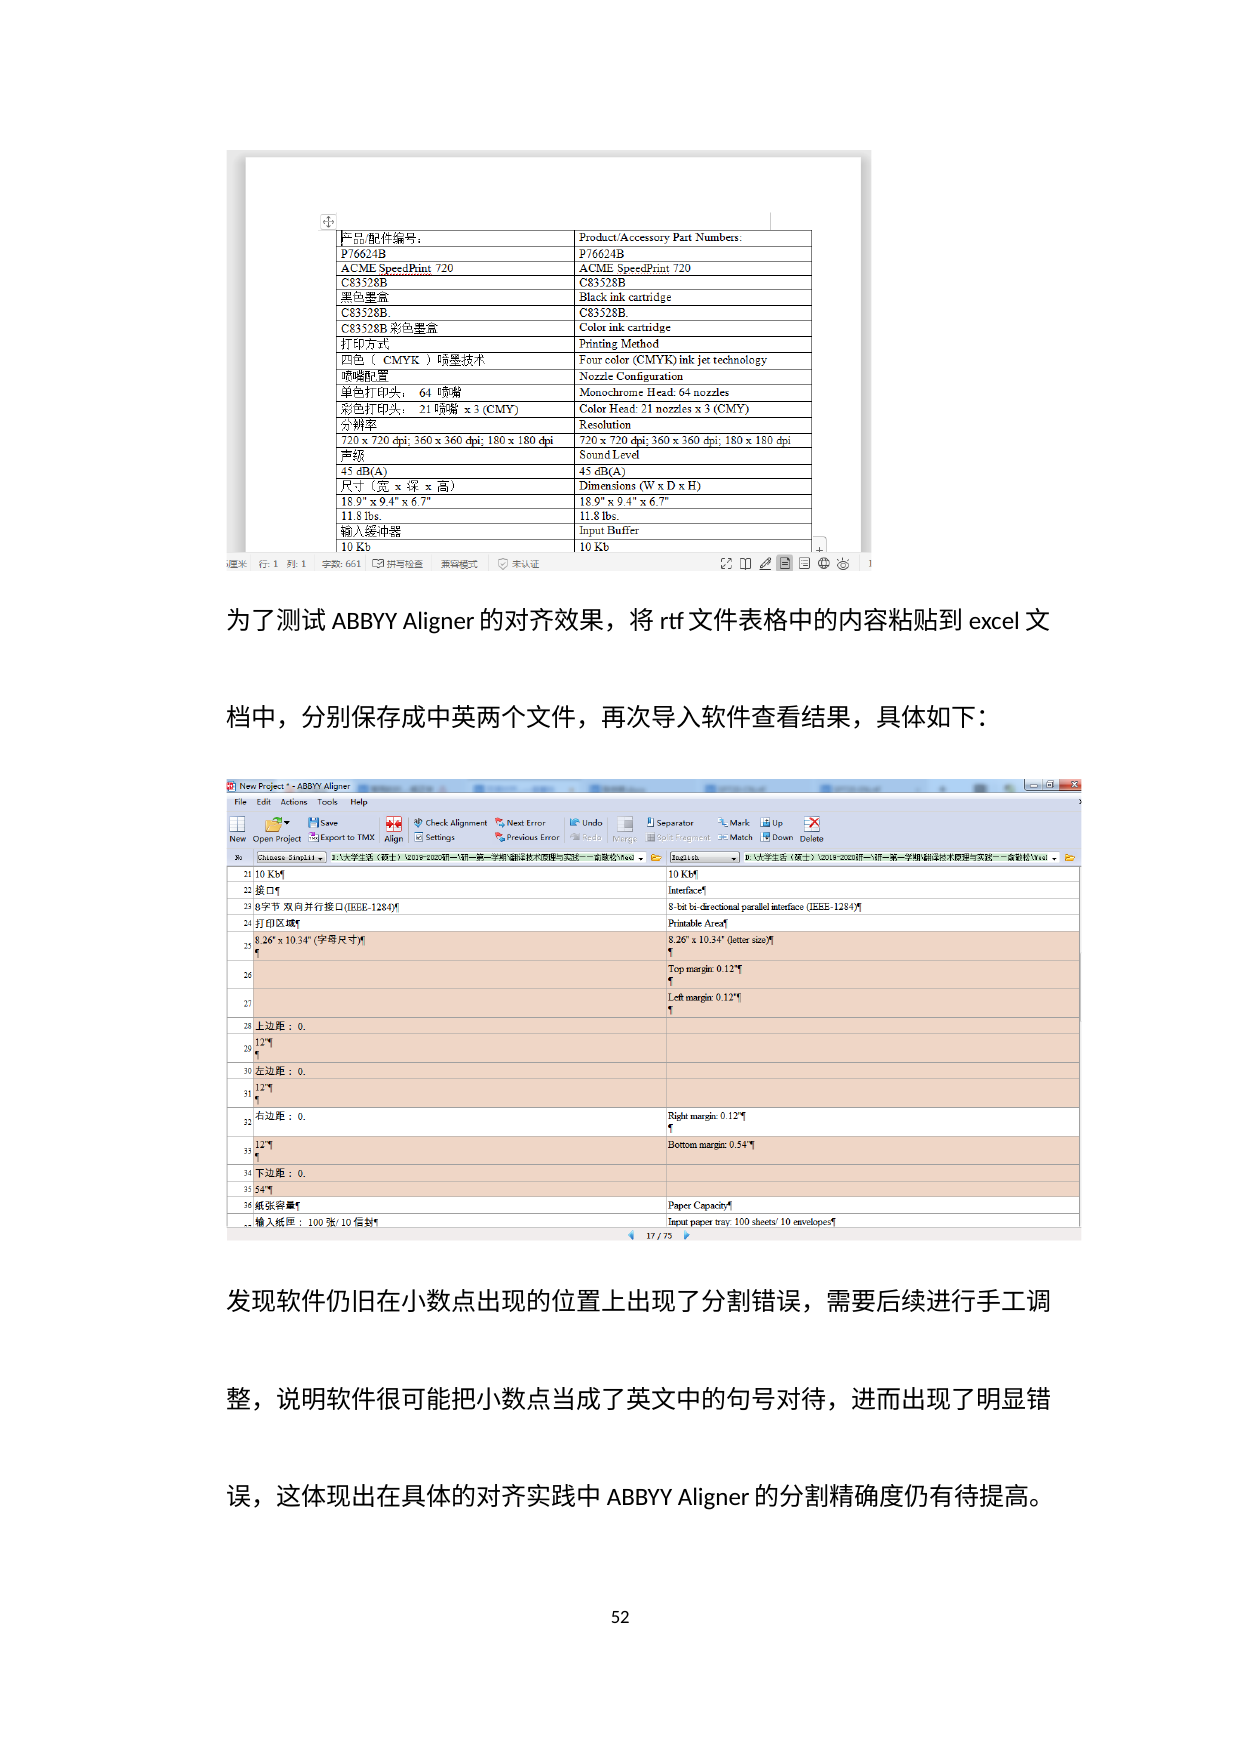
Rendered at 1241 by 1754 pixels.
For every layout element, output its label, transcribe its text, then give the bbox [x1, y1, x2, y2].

picture [226, 150, 872, 571]
list 为了测试ABBYY Aligner的对齐效果，将rtf文件表格中的内容粘贴到excel文档中，分别保存成中英两个文件，再次导入软件查看结果，具体如下： [227, 586, 1053, 748]
list 发现软件仍旧在小数点出现的位置上出现了分割错误，需要后续进行手工调整，说明软件很可能把小数点当成了英文中的句号对待，进而出现了明显错误，这体现出在具体的对齐实践中ABBYY Aligner的分割精确度仍有待提高。 [227, 1267, 1053, 1527]
picture [226, 779, 1082, 1241]
